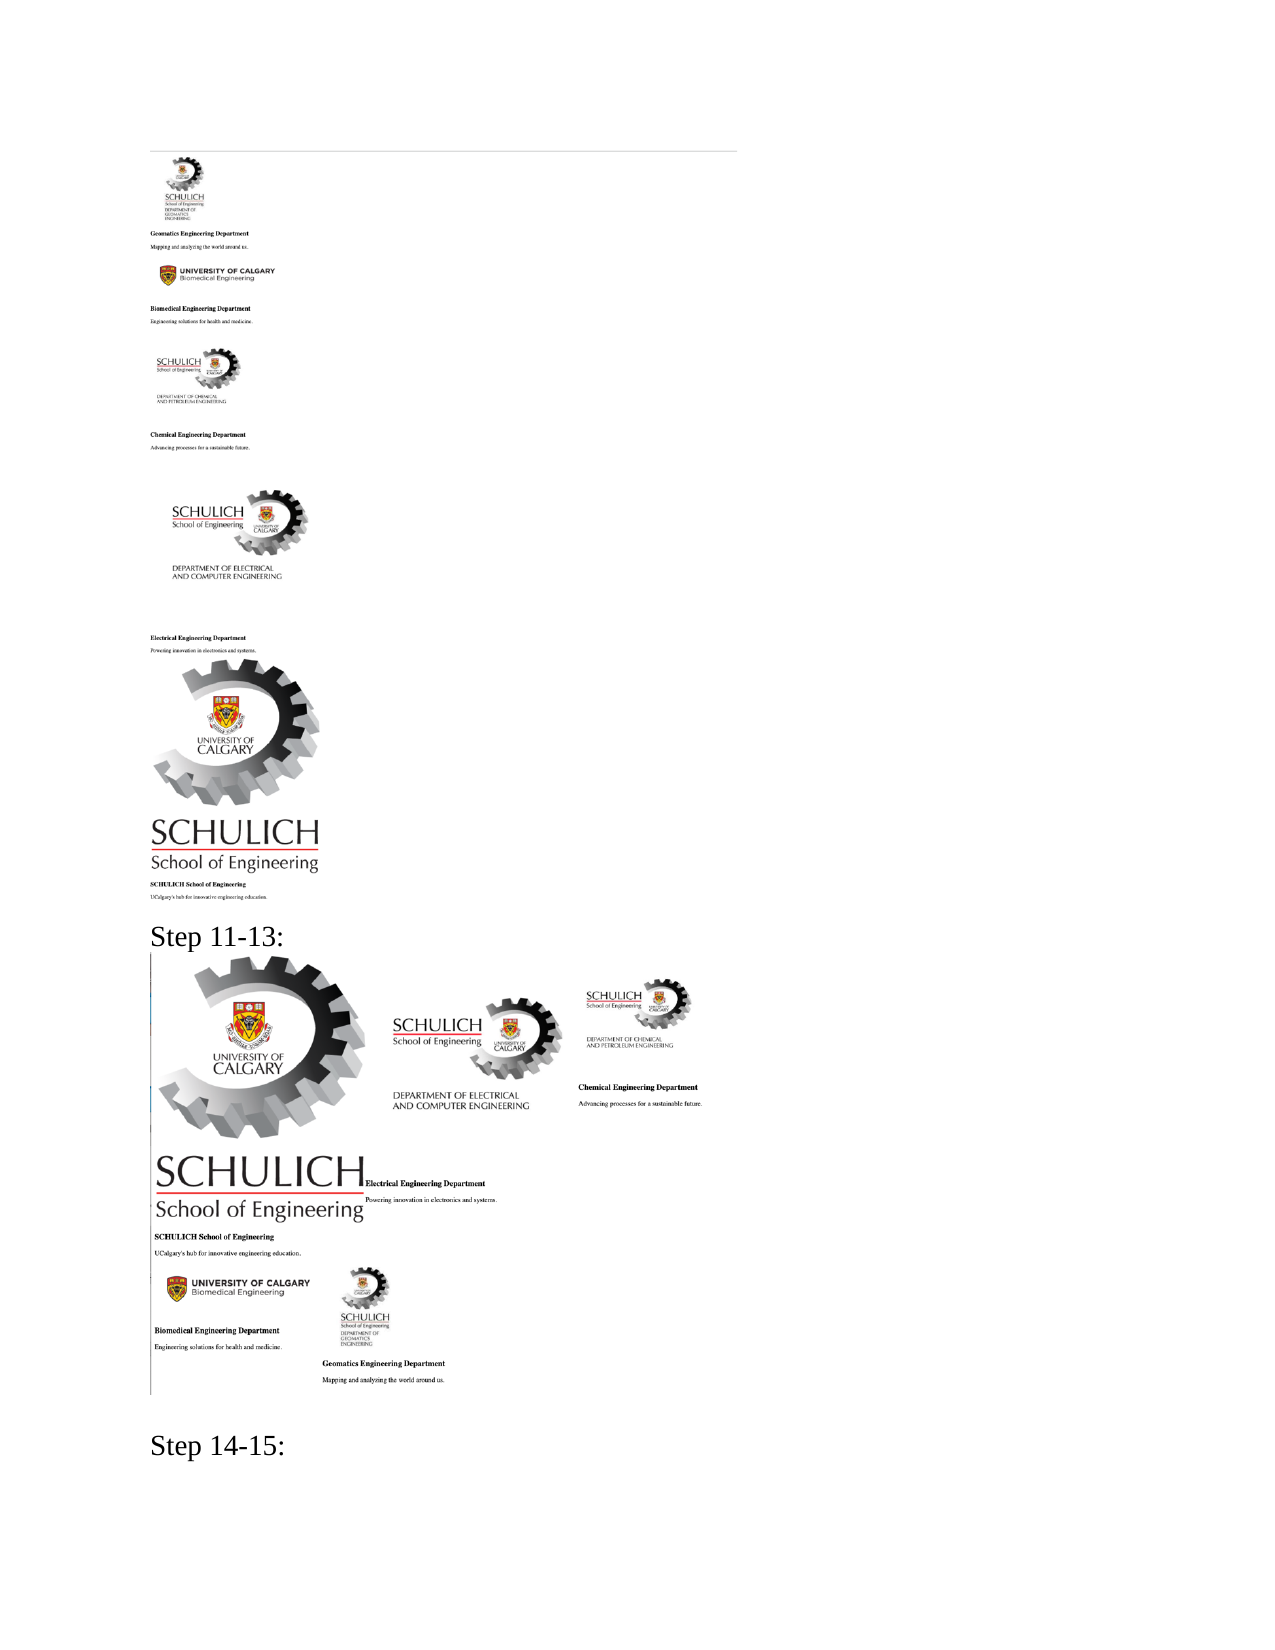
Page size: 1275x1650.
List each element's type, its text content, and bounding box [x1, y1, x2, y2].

text Step 11-13: [150, 919, 1125, 953]
text Step 14-15: [150, 1428, 1125, 1462]
picture [150, 150, 738, 920]
picture [150, 952, 746, 1395]
